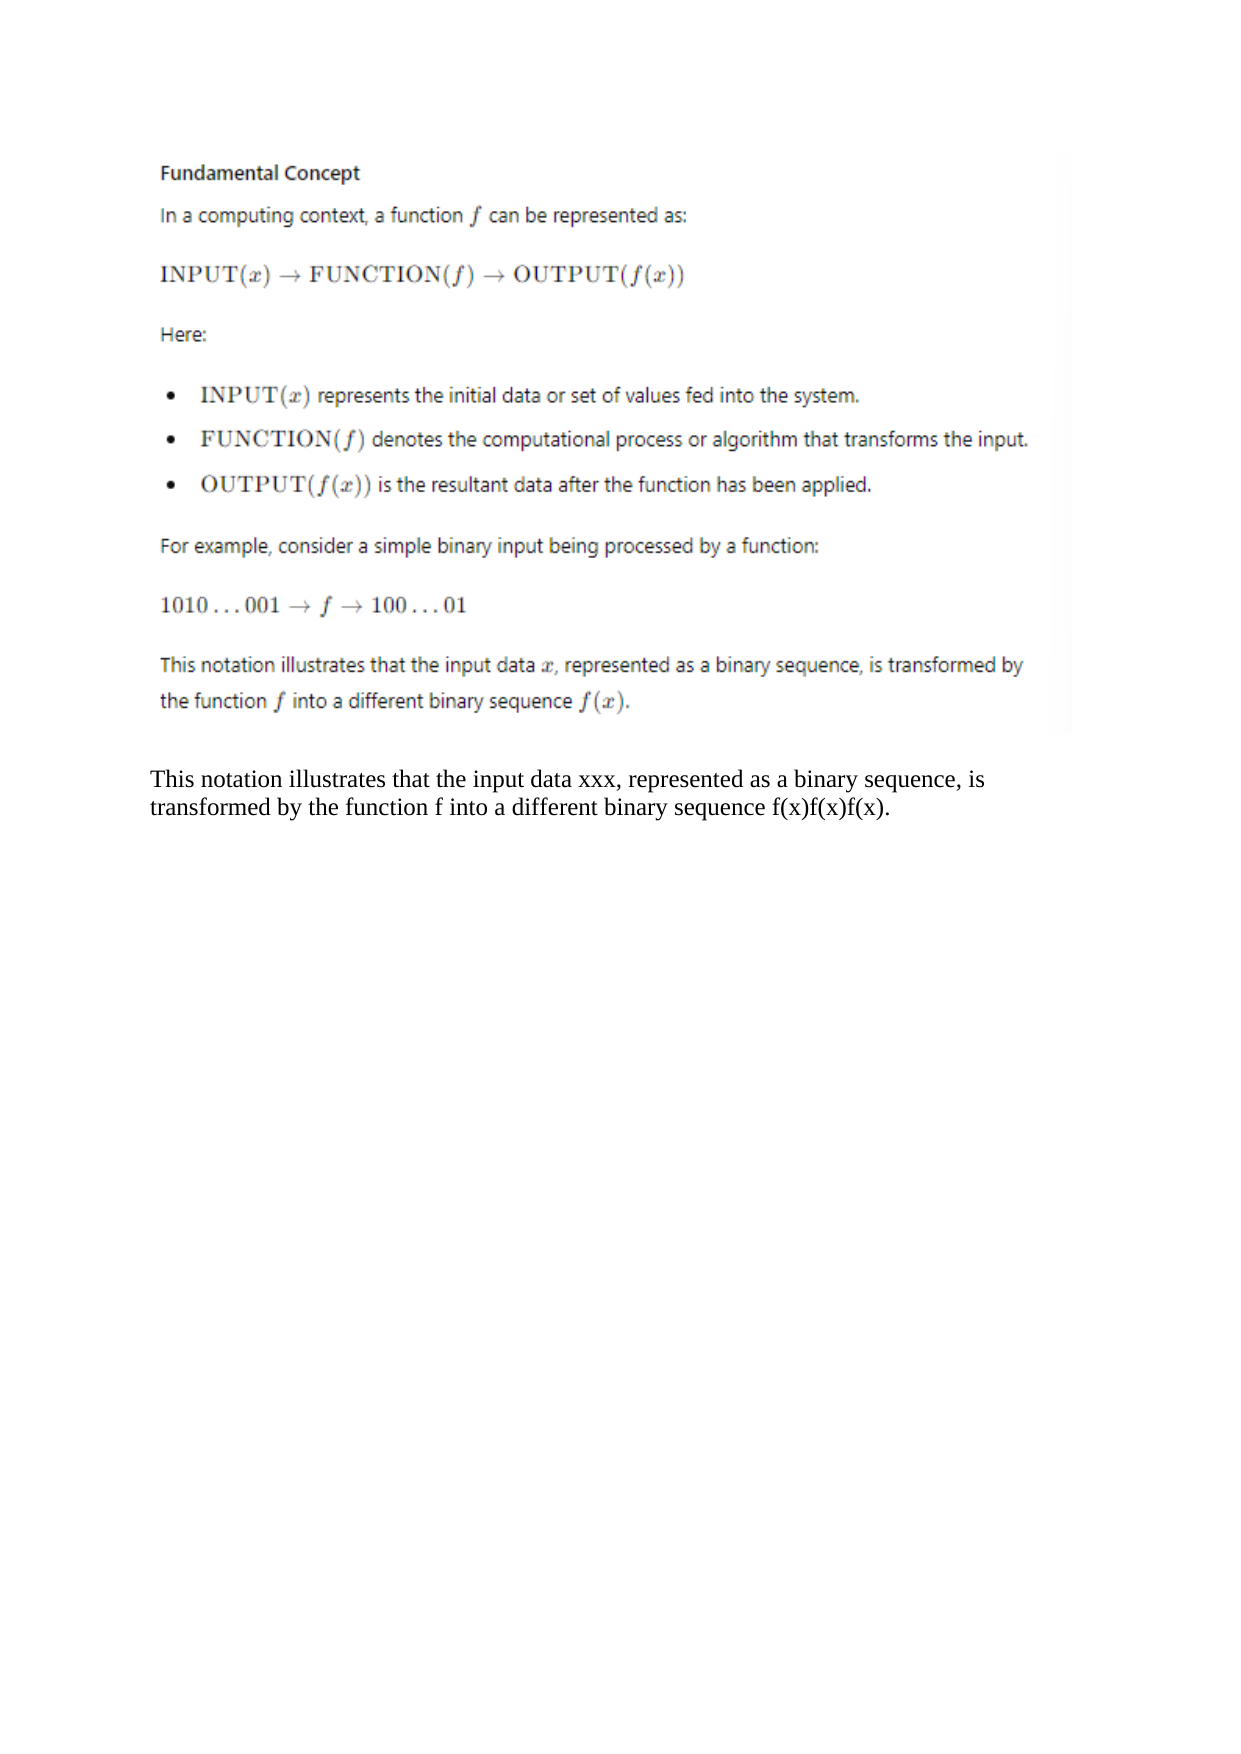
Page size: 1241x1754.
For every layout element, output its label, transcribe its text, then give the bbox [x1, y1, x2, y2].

picture [150, 150, 1072, 735]
text This notation illustrates that the input data xxx, represented as a binary sequence, is transformed by the function f into a different binary sequence f(x)f(x)f(x). [150, 764, 1090, 821]
